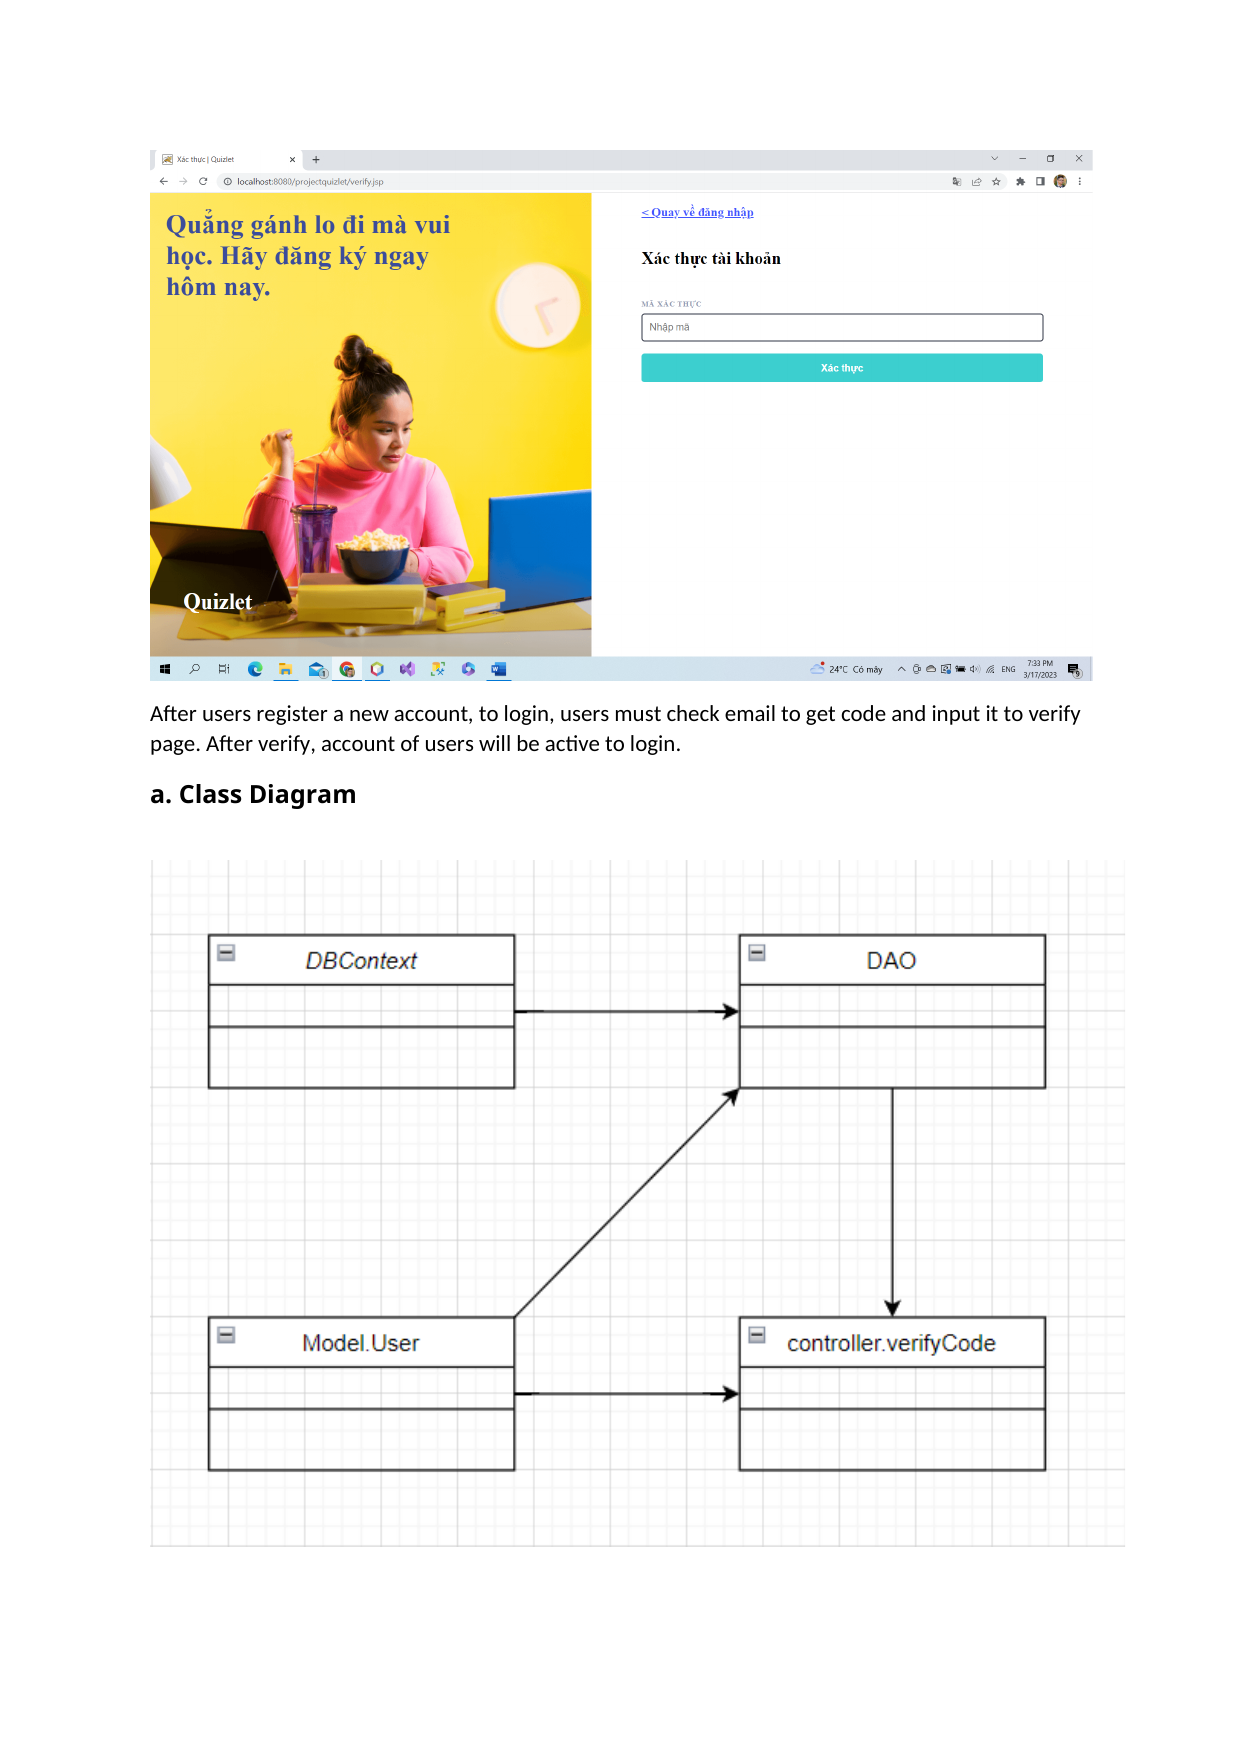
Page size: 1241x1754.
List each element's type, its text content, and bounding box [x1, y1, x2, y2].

picture [150, 150, 1093, 681]
picture [150, 860, 1125, 1547]
text After users register a new account, to login, users must check email to get code and input it to verify page. After verify, account of users will be active to login. [150, 699, 1093, 757]
subtitle a. Class Diagram [150, 776, 1093, 810]
